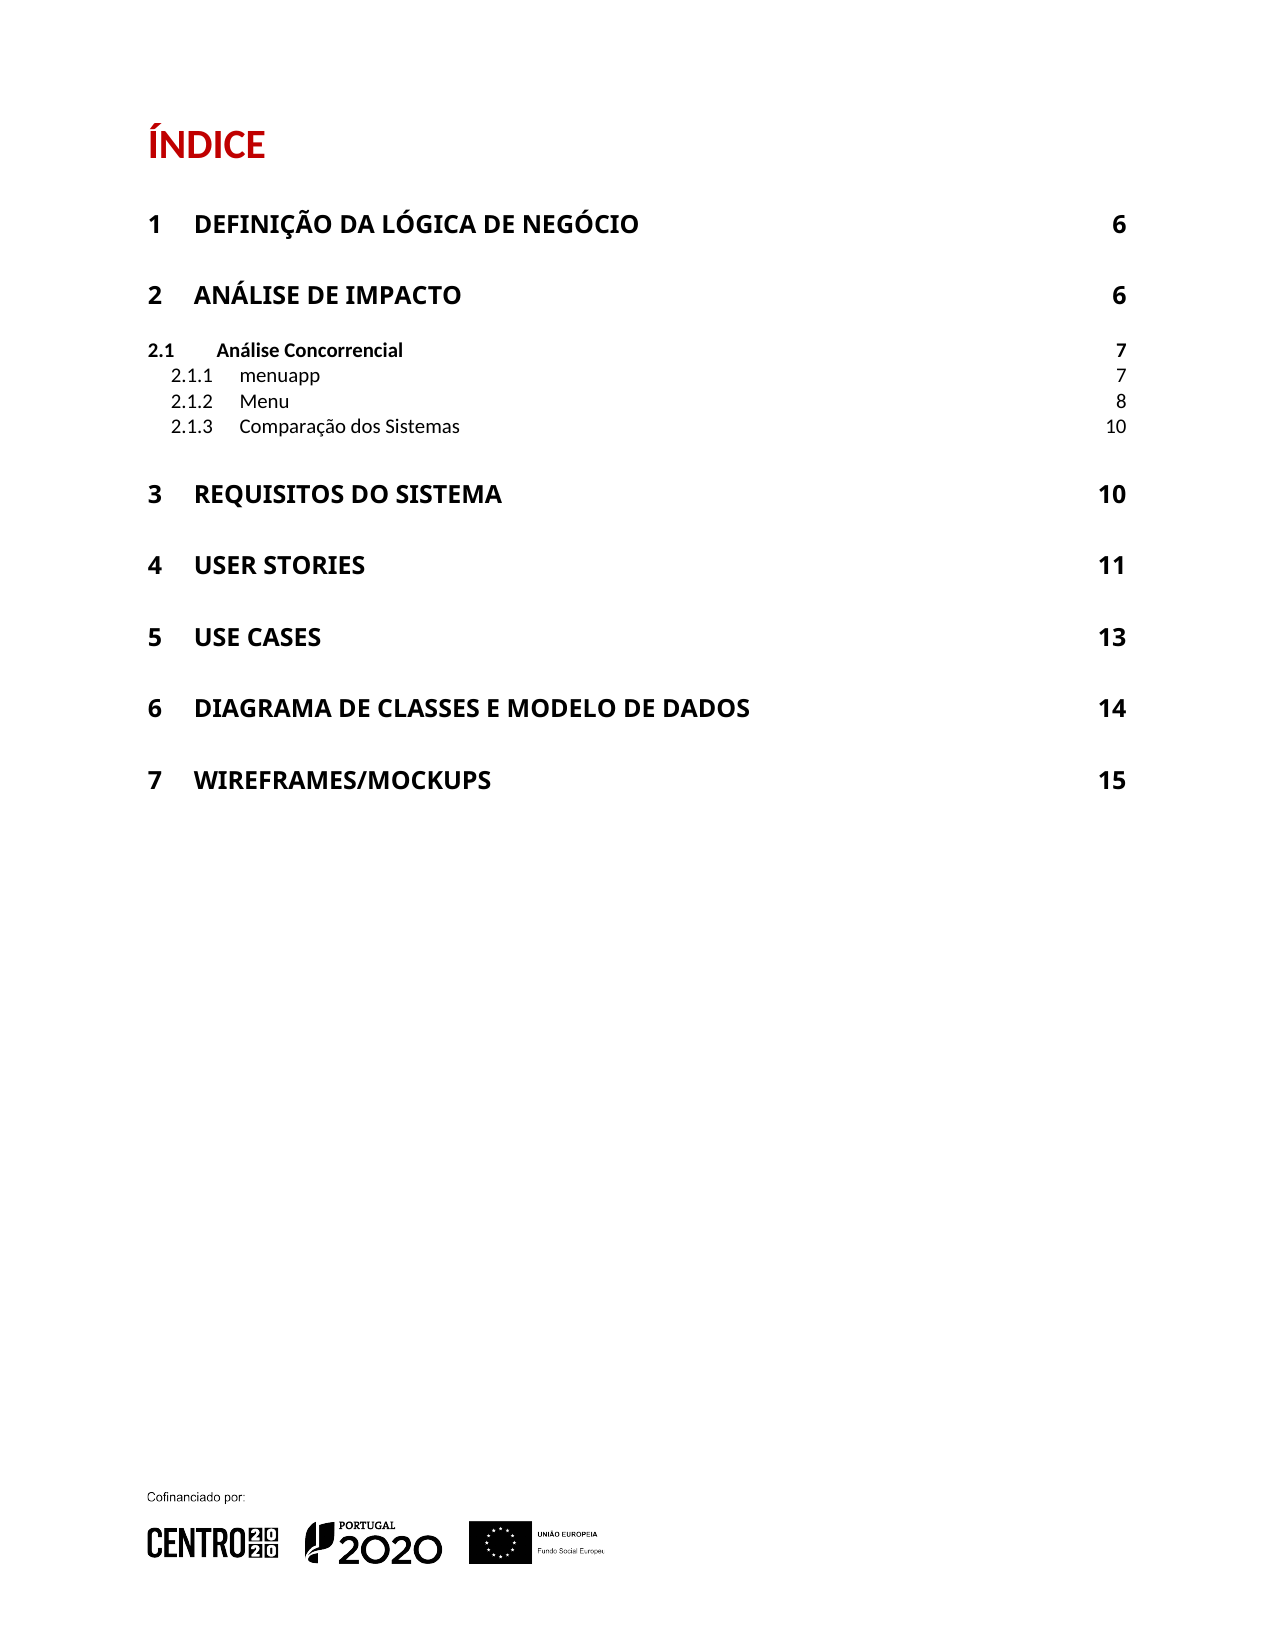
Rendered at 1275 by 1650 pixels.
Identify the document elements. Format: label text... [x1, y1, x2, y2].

text 2 Análise de Impacto 6 [148, 278, 1127, 312]
text 1 Definição da Lógica de Negócio 6 [148, 206, 1127, 241]
text 2.1.3 Comparação dos Sistemas 10 [171, 413, 1127, 439]
text 2.1.2 Menu 8 [171, 388, 1127, 413]
picture [147, 1492, 605, 1564]
text 2.1 Análise Concorrencial 7 [148, 337, 1127, 362]
text 2.1.1 menuapp 7 [171, 362, 1127, 388]
text 3 Requisitos do Sistema 10 [148, 476, 1127, 510]
text Índice [148, 118, 1127, 169]
text 5 Use Cases 13 [148, 619, 1127, 653]
text 4 User Stories 11 [148, 548, 1127, 582]
text 6 Diagrama de Classes e Modelo de Dados 14 [148, 691, 1127, 725]
text 7 Wireframes/Mockups 15 [148, 762, 1127, 797]
